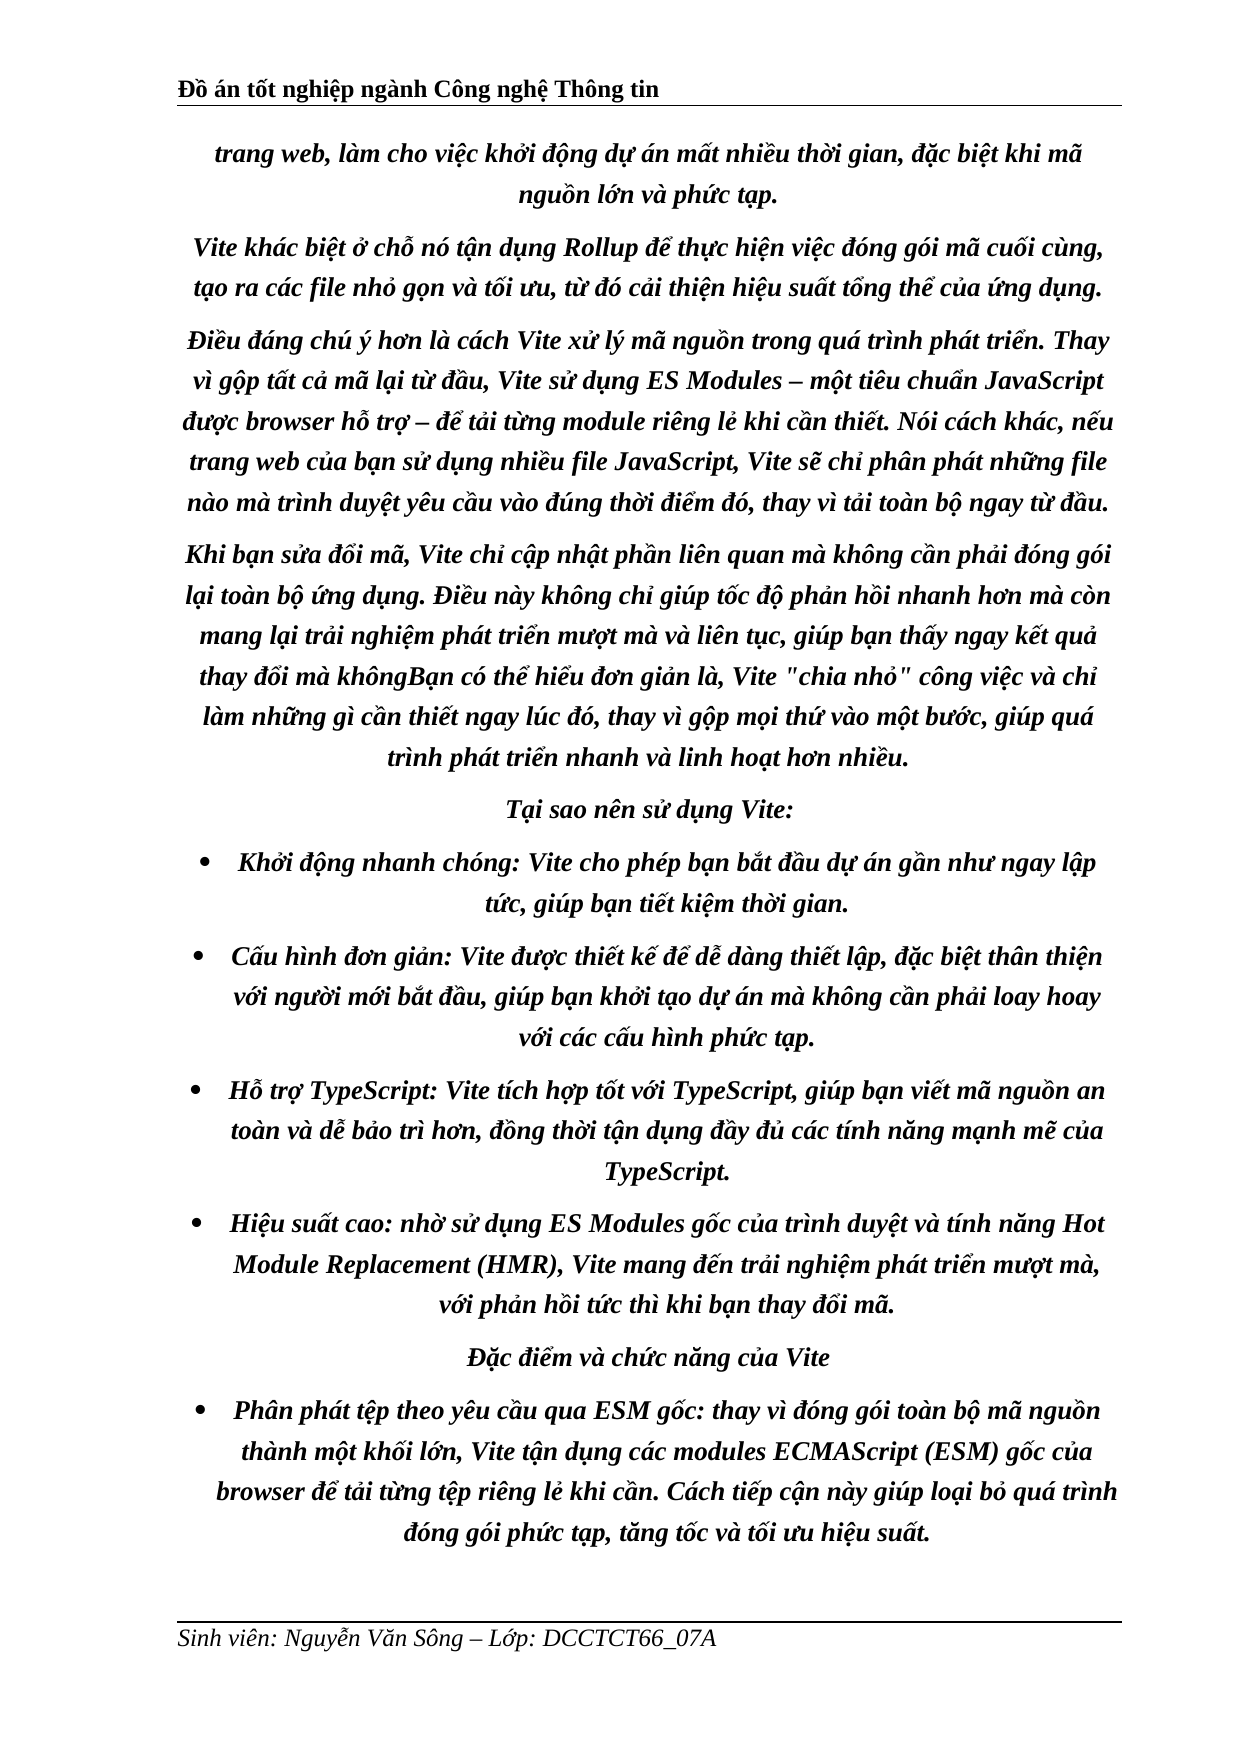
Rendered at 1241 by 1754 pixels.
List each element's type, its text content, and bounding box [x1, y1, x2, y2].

text Tại sao nên sử dụng Vite: [177, 793, 1122, 825]
list Phân phát tệp theo yêu cầu qua ESM gốc: thay vì đóng gói toàn bộ mã nguồn thành một khối lớn, Vite tận dụng các modules ECMAScript (ESM) gốc của browser để tải từng tệp riêng lẻ khi cần. Cách tiếp cận này giúp loại bỏ quá trình đóng gói phức tạp, tăng tốc và tối ưu hiệu suất. [177, 1394, 1122, 1547]
text Khi bạn sửa đổi mã, Vite chỉ cập nhật phần liên quan mà không cần phải đóng gói lại toàn bộ ứng dụng. Điều này không chỉ giúp tốc độ phản hồi nhanh hơn mà còn mang lại trải nghiệm phát triển mượt mà và liên tục, giúp bạn thấy ngay kết quả thay đổi mà khôngBạn có thể hiểu đơn giản là, Vite "chia nhỏ" công việc và chỉ làm những gì cần thiết ngay lúc đó, thay vì gộp mọi thứ vào một bước, giúp quá trình phát triển nhanh và linh hoạt hơn nhiều. [177, 538, 1122, 772]
list Cấu hình đơn giản: Vite được thiết kế để dễ dàng thiết lập, đặc biệt thân thiện với người mới bắt đầu, giúp bạn khởi tạo dự án mà không cần phải loay hoay với các cấu hình phức tạp. [177, 940, 1122, 1052]
text Điều đáng chú ý hơn là cách Vite xử lý mã nguồn trong quá trình phát triển. Thay vì gộp tất cả mã lại từ đầu, Vite sử dụng ES Modules – một tiêu chuẩn JavaScript được browser hỗ trợ – để tải từng module riêng lẻ khi cần thiết. Nói cách khác, nếu trang web của bạn sử dụng nhiều file JavaScript, Vite sẽ chỉ phân phát những file nào mà trình duyệt yêu cầu vào đúng thời điểm đó, thay vì tải toàn bộ ngay từ đầu. [177, 324, 1122, 517]
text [177, 137, 1122, 209]
text Vite khác biệt ở chỗ nó tận dụng Rollup để thực hiện việc đóng gói mã cuối cùng, tạo ra các file nhỏ gọn và tối ưu, từ đó cải thiện hiệu suất tổng thể của ứng dụng. [177, 231, 1122, 302]
list Hỗ trợ TypeScript: Vite tích hợp tốt với TypeScript, giúp bạn viết mã nguồn an toàn và dễ bảo trì hơn, đồng thời tận dụng đầy đủ các tính năng mạnh mẽ của TypeScript. [177, 1074, 1122, 1186]
text Đặc điểm và chức năng của Vite [177, 1341, 1122, 1373]
list Hiệu suất cao: nhờ sử dụng ES Modules gốc của trình duyệt và tính năng Hot Module Replacement (HMR), Vite mang đến trải nghiệm phát triển mượt mà, với phản hồi tức thì khi bạn thay đổi mã. [177, 1208, 1122, 1320]
list Khởi động nhanh chóng: Vite cho phép bạn bắt đầu dự án gần như ngay lập tức, giúp bạn tiết kiệm thời gian. [177, 846, 1122, 918]
